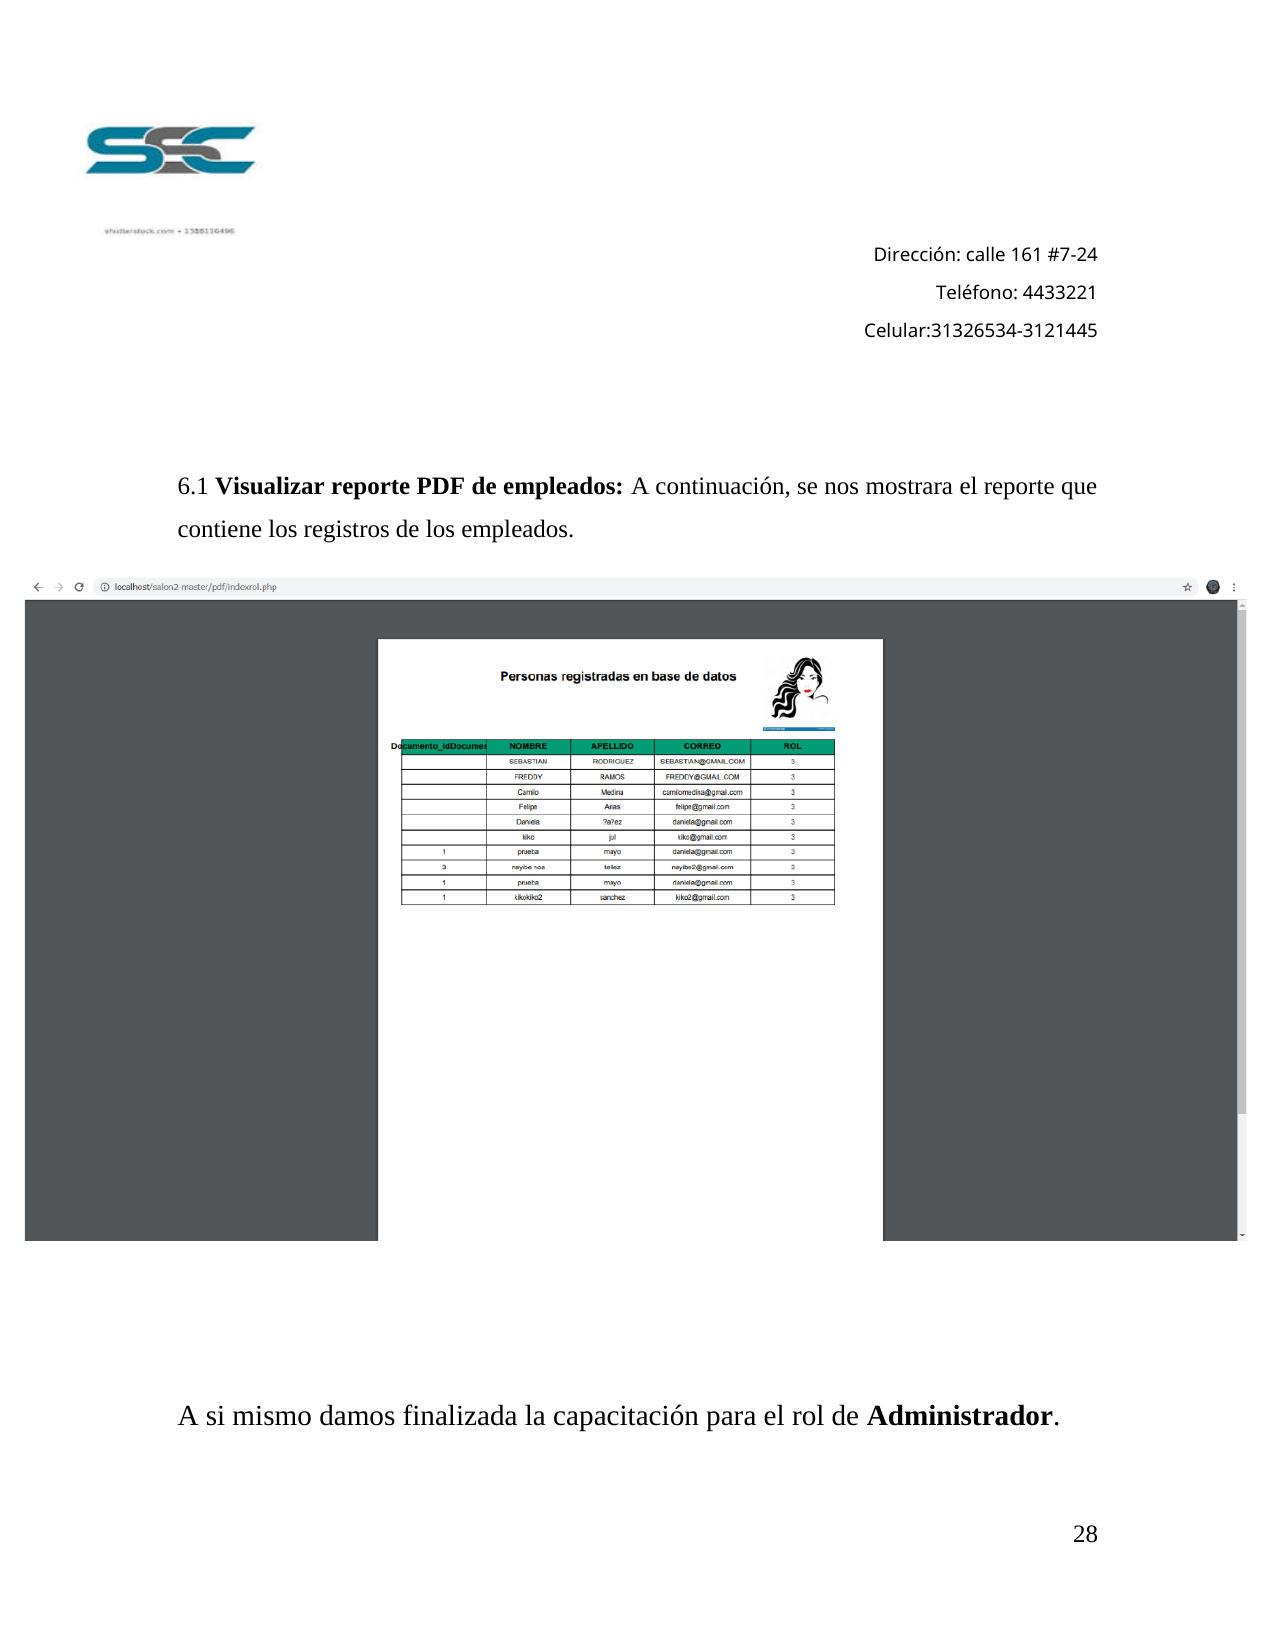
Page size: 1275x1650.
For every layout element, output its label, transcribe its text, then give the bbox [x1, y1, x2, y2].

picture [39, 75, 302, 237]
text A si mismo damos finalizada la capacitación para el rol de Administrador. [177, 1398, 1098, 1432]
picture [24, 576, 1247, 1241]
text 6.1 Visualizar reporte PDF de empleados: A continuación, se nos mostrara el reporte que contiene los registros de los empleados. [177, 471, 1098, 543]
